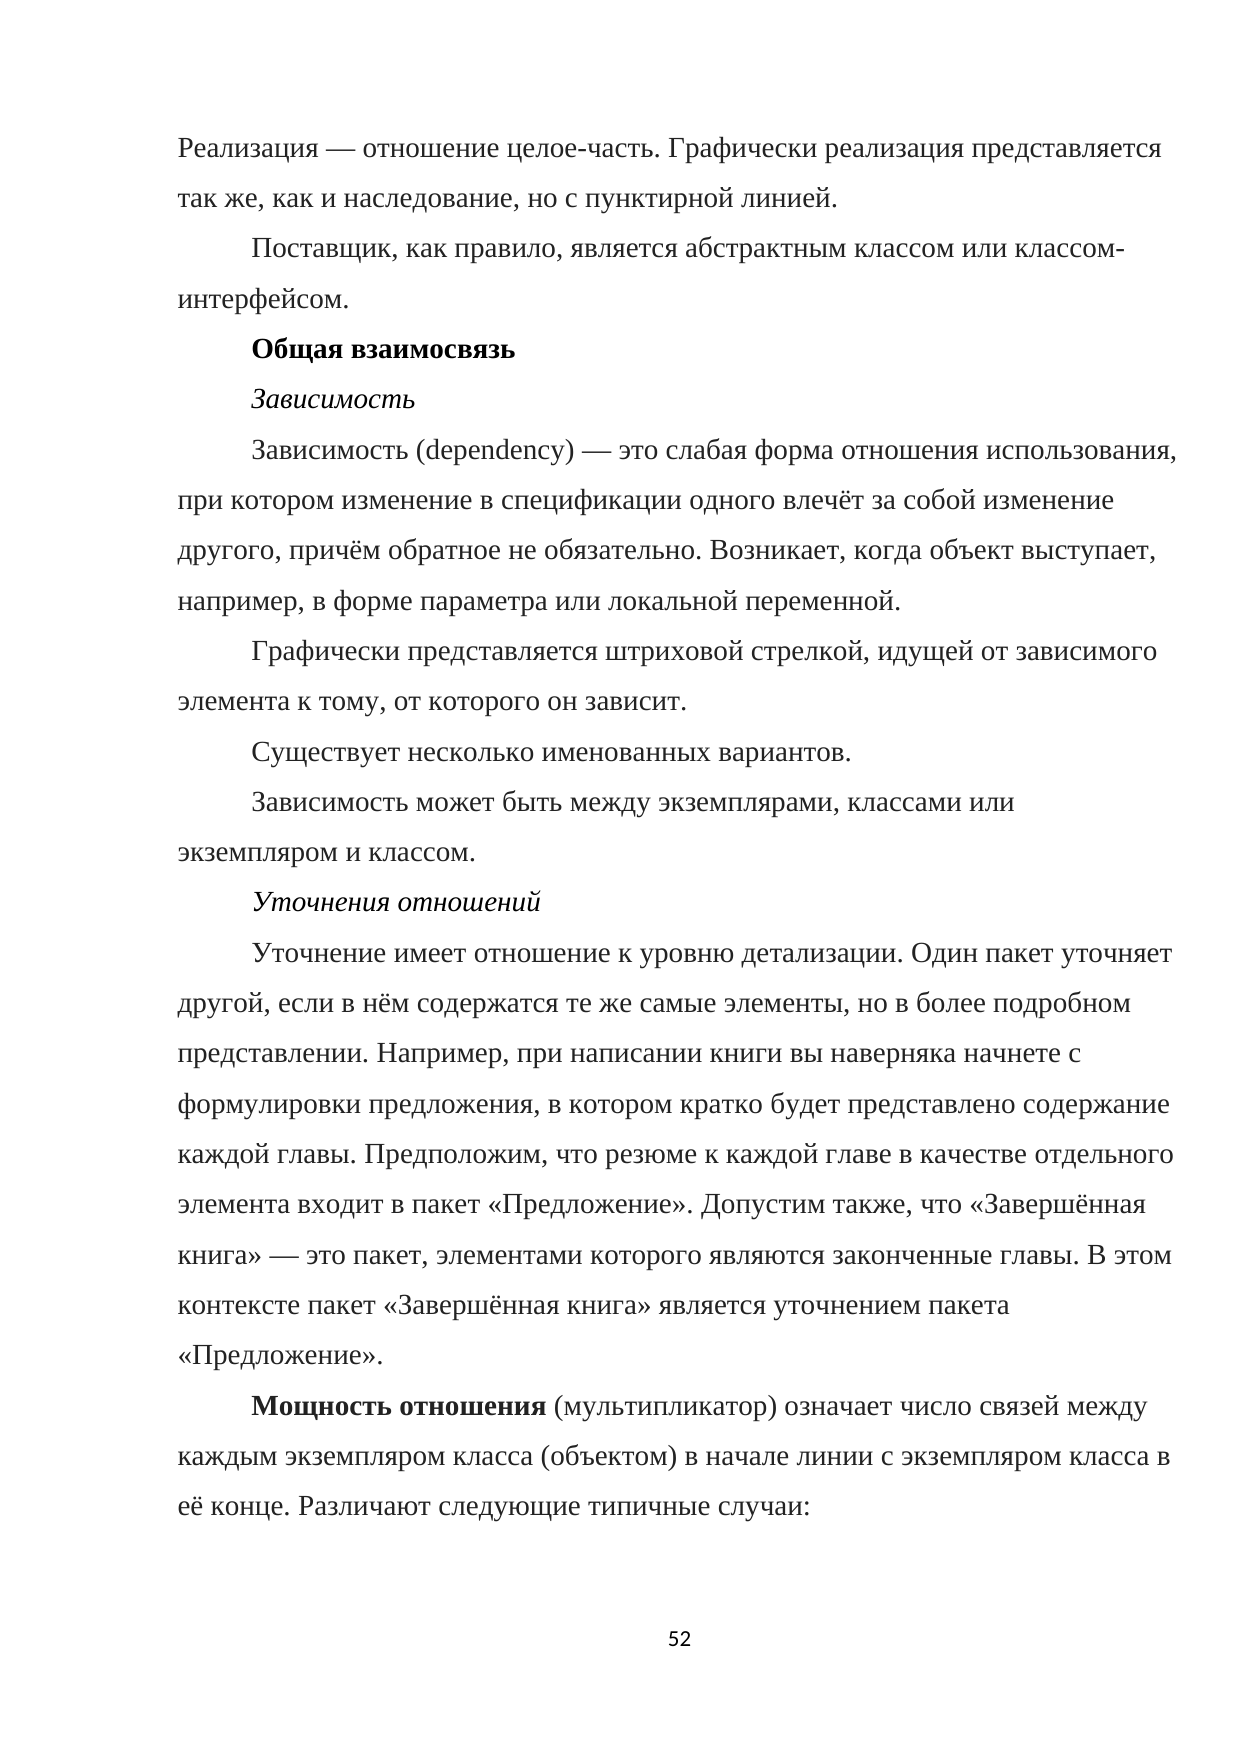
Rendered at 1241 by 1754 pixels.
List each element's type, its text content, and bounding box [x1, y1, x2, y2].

text Общая взаимосвязь [177, 331, 1181, 365]
text Зависимость [177, 381, 1181, 415]
text Уточнение имеет отношение к уровню детализации. Один пакет уточняет другой, если в нём содержатся те же самые элементы, но в более подробном представлении. Например, при написании книги вы наверняка начнете с формулировки предложения, в котором кратко будет представлено содержание каждой главы. Предположим, что резюме к каждой главе в качестве отдельного элемента входит в пакет «Предложение». Допустим также, что «Завершённая книга» — это пакет, элементами которого являются законченные главы. В этом контексте пакет «Завершённая книга» является уточнением пакета «Предложение». [177, 935, 1181, 1371]
text Существует несколько именованных вариантов. [177, 734, 1181, 767]
text Зависимость может быть между экземплярами, классами или экземпляром и классом. [177, 784, 1181, 868]
text Зависимость (dependency) — это слабая форма отношения использования, при котором изменение в спецификации одного влечёт за собой изменение другого, причём обратное не обязательно. Возникает, когда объект выступает, например, в форме параметра или локальной переменной. [177, 432, 1181, 616]
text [177, 130, 1181, 214]
text Мощность отношения (мультипликатор) означает число связей между каждым экземпляром класса (объектом) в начале линии с экземпляром класса в её конце. Различают следующие типичные случаи: [177, 1388, 1181, 1522]
text Графически представляется штриховой стрелкой, идущей от зависимого элемента к тому, от которого он зависит. [177, 633, 1181, 717]
text Поставщик, как правило, является абстрактным классом или классом-интерфейсом. [177, 231, 1181, 314]
text Уточнения отношений [177, 884, 1181, 918]
